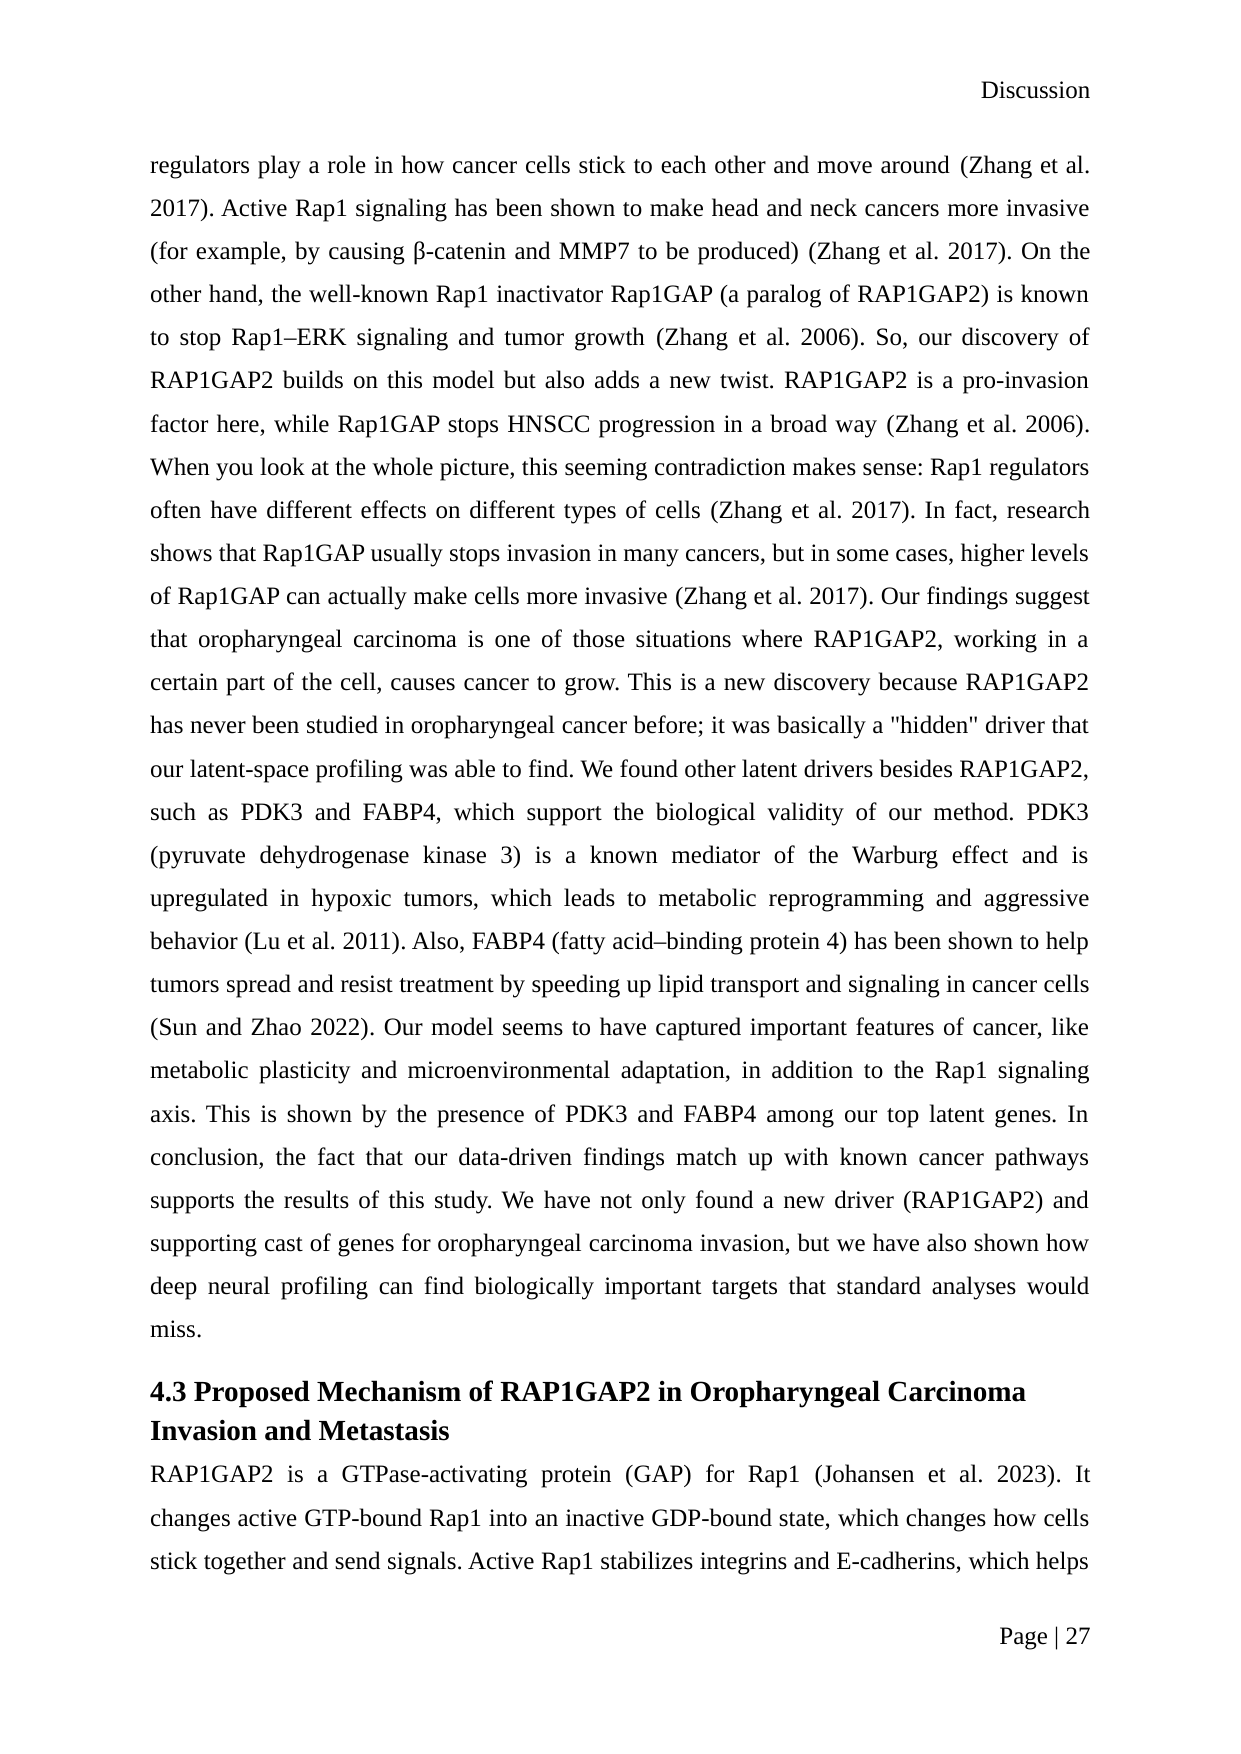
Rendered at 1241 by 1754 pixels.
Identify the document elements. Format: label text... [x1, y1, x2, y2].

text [150, 1459, 1090, 1574]
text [150, 150, 1090, 1343]
subtitle 4.3 Proposed Mechanism of RAP1GAP2 in Oropharyngeal Carcinoma Invasion and Metastasis [150, 1374, 1090, 1446]
